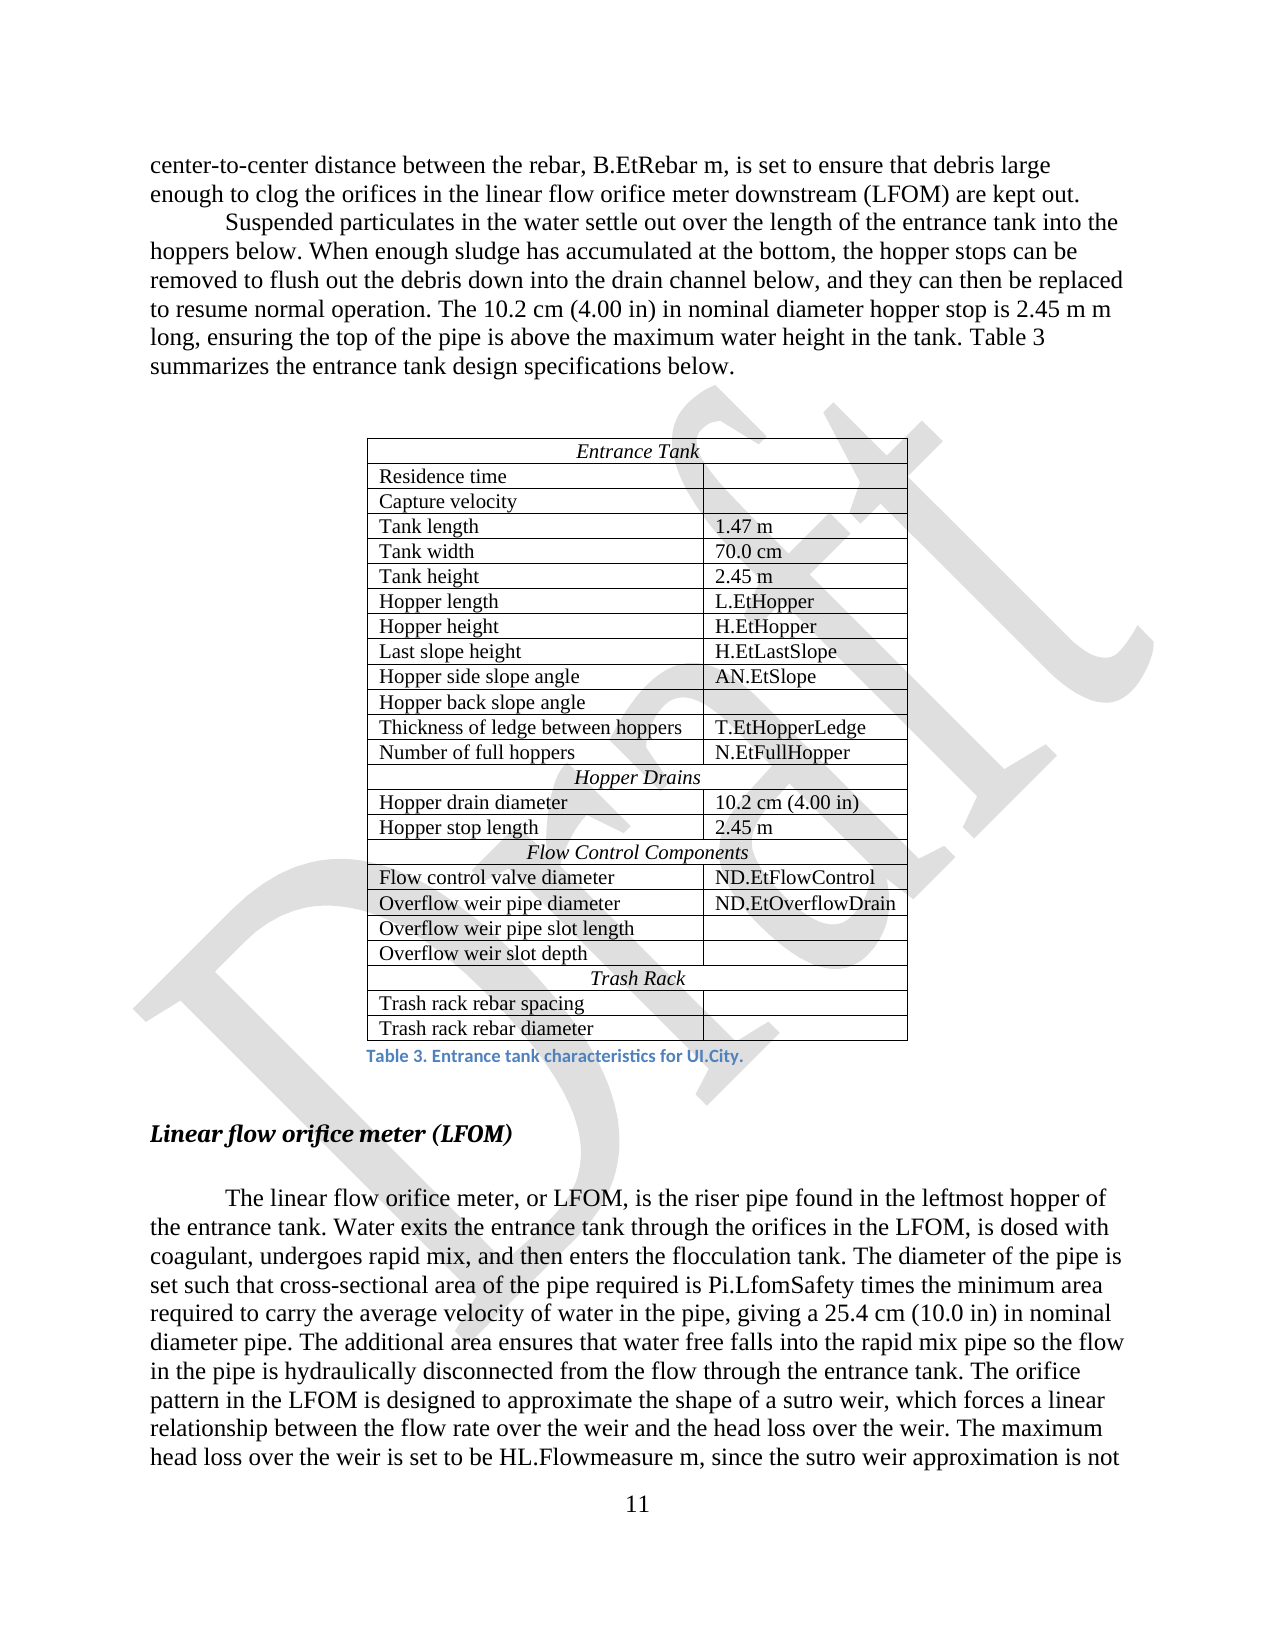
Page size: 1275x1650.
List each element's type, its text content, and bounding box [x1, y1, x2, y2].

table_cell ND.EtFlowControl [704, 865, 907, 889]
table_cell Hopper drain diameter [368, 790, 703, 814]
subtitle Linear flow orifice meter (LFOM) [150, 1120, 1125, 1148]
table_cell Flow control valve diameter [368, 865, 703, 889]
table_cell Hopper side slope angle [368, 665, 703, 688]
table_cell Last slope height [368, 639, 703, 663]
table_cell Number of full hoppers [368, 740, 703, 764]
table_cell Trash rack rebar spacing [368, 991, 703, 1015]
table_cell Hopper stop length [368, 815, 703, 839]
table_cell H.EtHopper [704, 614, 907, 638]
table_cell N.EtFullHopper [704, 740, 907, 764]
table_cell Overflow weir slot depth [368, 941, 703, 965]
table_cell Overflow weir pipe slot length [368, 916, 703, 939]
table_cell Flow Control Components [368, 840, 907, 864]
table_cell [704, 991, 907, 1015]
table_header Entrance Tank [368, 439, 907, 463]
table_cell Tank length [368, 514, 703, 538]
table_cell [704, 690, 907, 714]
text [150, 150, 1125, 207]
table_cell Tank height [368, 564, 703, 588]
table_cell Hopper length [368, 589, 703, 613]
table_cell T.EtHopperLedge [704, 715, 907, 739]
table_cell Trash Rack [368, 966, 907, 990]
table_cell AN.EtSlope [704, 665, 907, 688]
table_cell 2.45 m [704, 564, 907, 588]
table_cell L.EtHopper [704, 589, 907, 613]
text Suspended particulates in the water settle out over the length of the entrance tank into the hoppers below. When enough sludge has accumulated at the bottom, the hopper stops can be removed to flush out the debris down into the drain channel below, and they can then be replaced to resume normal operation. The 10.2 cm (4.00 in) in nominal diameter hopper stop is 2.45 m m long, ensuring the top of the pipe is above the maximum water height in the tank. Table 3 summarizes the entrance tank design specifications below. [150, 207, 1125, 380]
table_cell [704, 916, 907, 939]
table_cell H.EtLastSlope [704, 639, 907, 663]
table_cell Overflow weir pipe diameter [368, 890, 703, 914]
table_cell [704, 464, 907, 488]
table_cell Trash rack rebar diameter [368, 1016, 703, 1040]
table_cell [704, 941, 907, 965]
table_cell Thickness of ledge between hoppers [368, 715, 703, 739]
table_cell Hopper height [368, 614, 703, 638]
table_cell [704, 1016, 907, 1040]
table_cell 2.45 m [704, 815, 907, 839]
table_cell 10.2 cm (4.00 in) [704, 790, 907, 814]
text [150, 1183, 1125, 1471]
table_cell Hopper back slope angle [368, 690, 703, 714]
table_cell 70.0 cm [704, 539, 907, 563]
table_cell Residence time [368, 464, 703, 488]
table_cell 1.47 m [704, 514, 907, 538]
table_cell Tank width [368, 539, 703, 563]
table_cell ND.EtOverflowDrain [704, 890, 907, 914]
table_cell [704, 489, 907, 513]
table_cell Capture velocity [368, 489, 703, 513]
table_cell Hopper Drains [368, 765, 907, 789]
